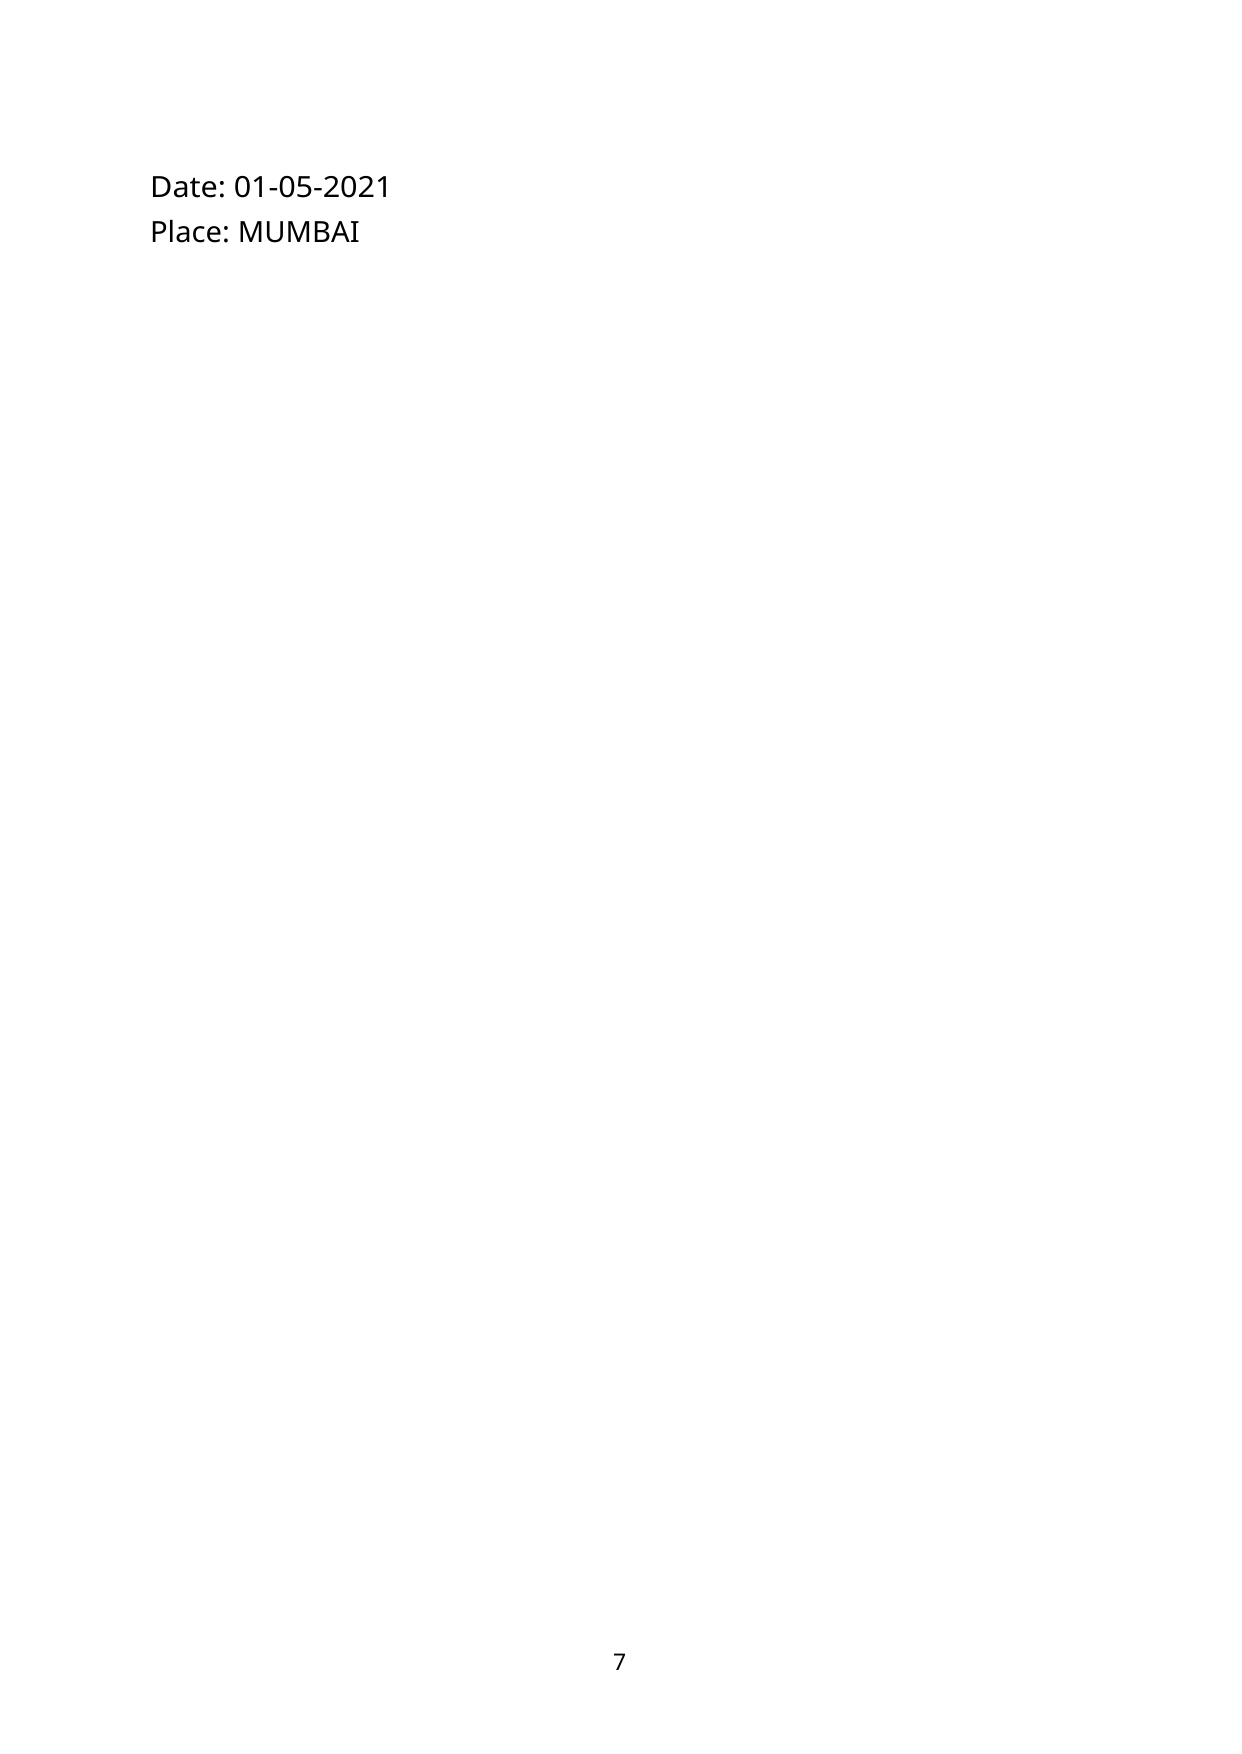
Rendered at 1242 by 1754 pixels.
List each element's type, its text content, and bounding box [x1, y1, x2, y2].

text Date: 01-05-2021 [150, 167, 1187, 206]
text Place: MUMBAI [150, 211, 1187, 251]
